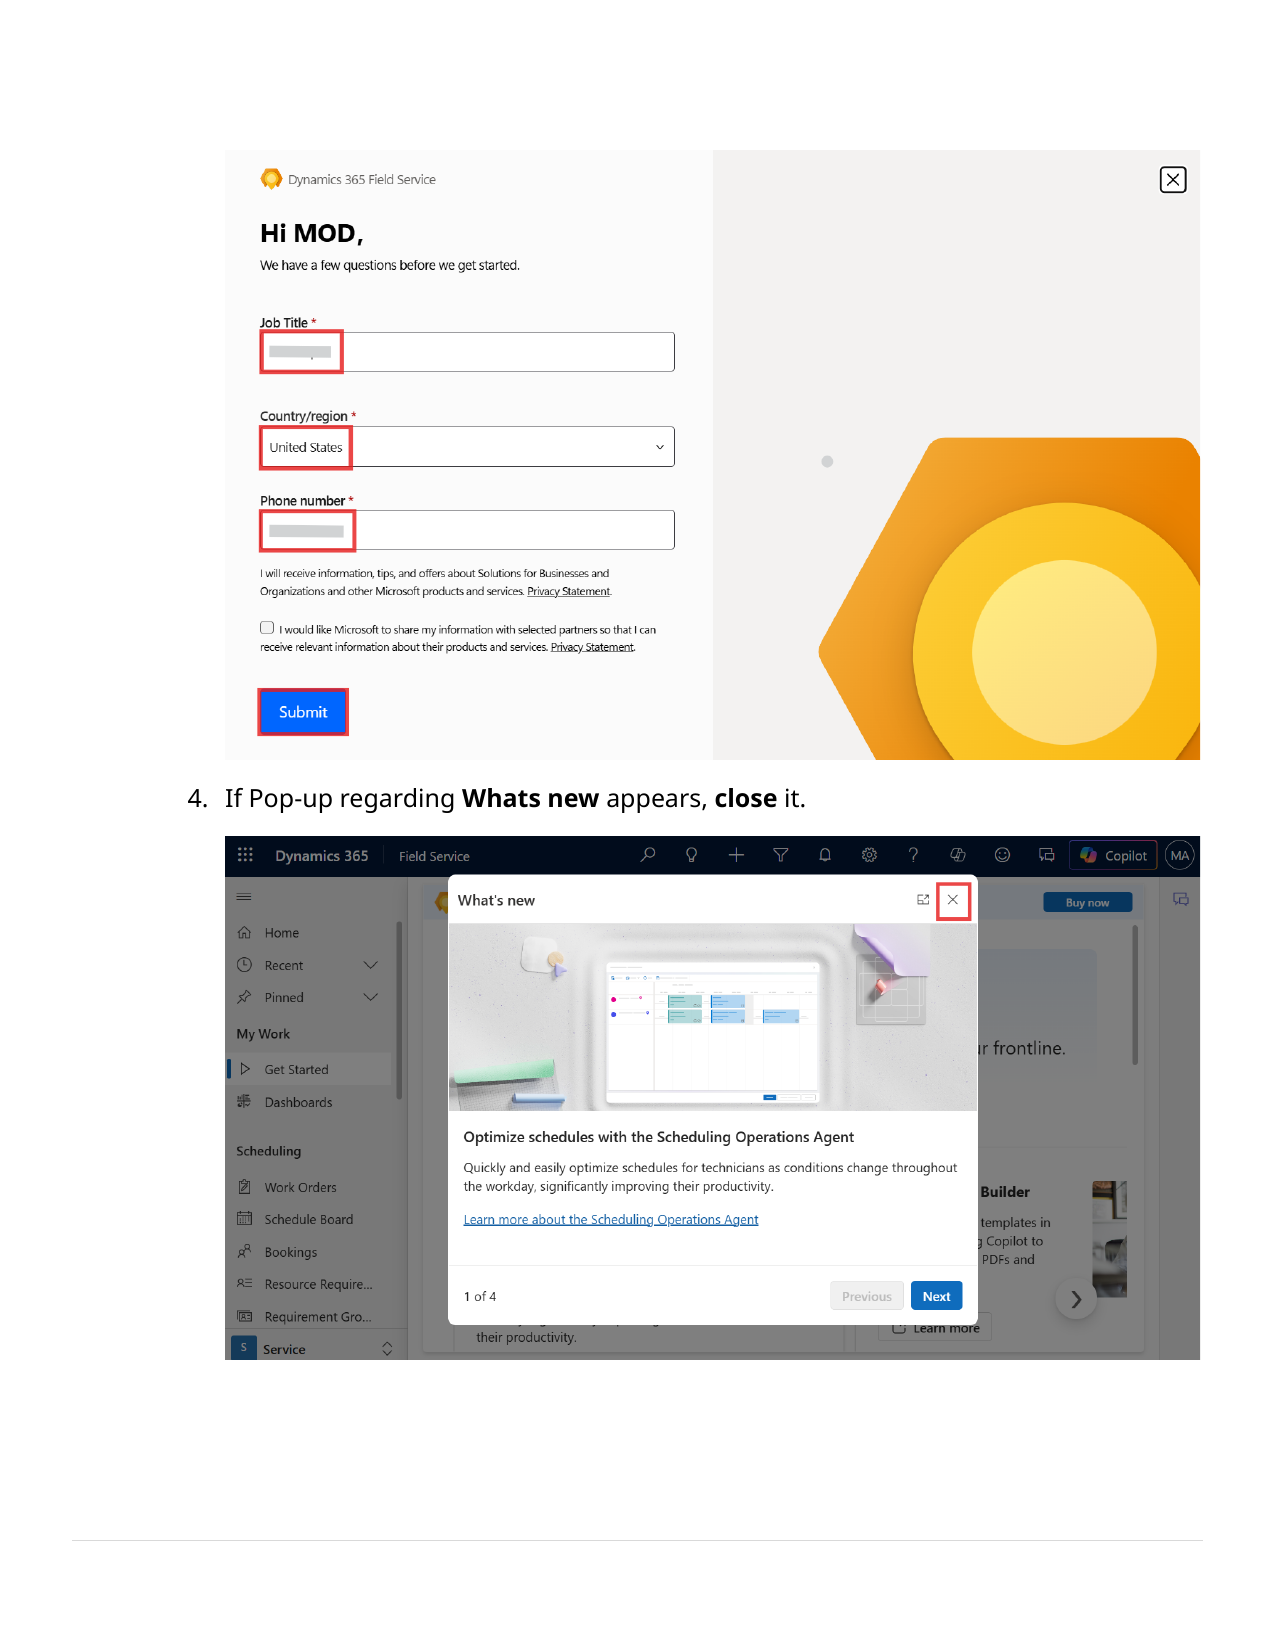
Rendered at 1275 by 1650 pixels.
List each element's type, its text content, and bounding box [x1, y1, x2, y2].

picture [225, 836, 1200, 1360]
picture [225, 150, 1200, 760]
list If Pop-up regarding Whats new appears, close it. [187, 781, 1125, 814]
